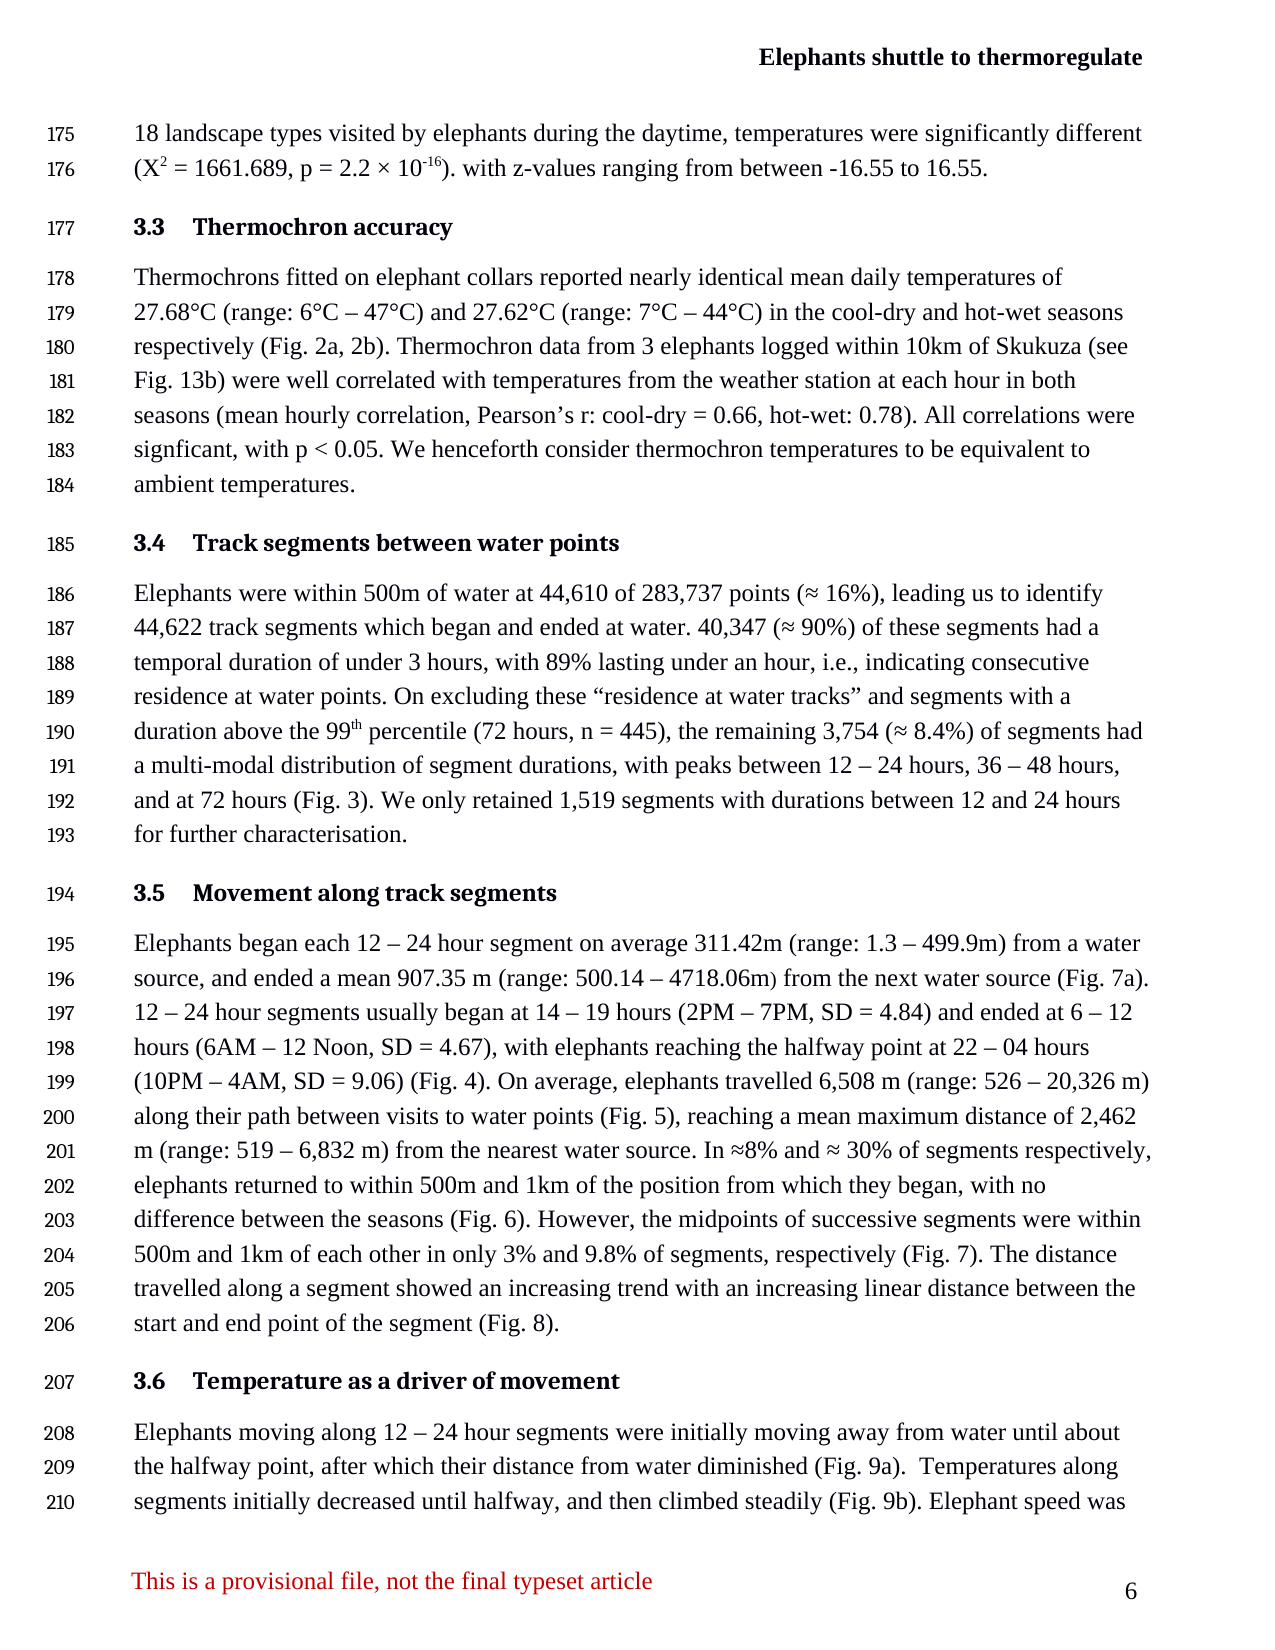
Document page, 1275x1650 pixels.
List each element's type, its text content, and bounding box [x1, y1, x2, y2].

text Elephants began each 12 – 24 hour segment on average 311.42m (range: 1.3 – 499.9m) from a water source, and ended a mean 907.35 m (range: 500.14 – 4718.06m) from the next water source (Fig. 7a). 12 – 24 hour segments usually began at 14 – 19 hours (2PM – 7PM, SD = 4.84) and ended at 6 – 12 hours (6AM – 12 Noon, SD = 4.67), with elephants reaching the halfway point at 22 – 04 hours (10PM – 4AM, SD = 9.06) (Fig. 4). On average, elephants travelled 6,508 m (range: 526 – 20,326 m) along their path between visits to water points (Fig. 5), reaching a mean maximum distance of 2,462 m (range: 519 – 6,832 m) from the nearest water source. In ≈8% and ≈ 30% of segments respectively, elephants returned to within 500m and 1km of the position from which they began, with no difference between the seasons (Fig. 6). However, the midpoints of successive segments were within 500m and 1km of each other in only 3% and 9.8% of segments, respectively (Fig. 7). The distance travelled along a segment showed an increasing trend with an increasing linear distance between the start and end point of the segment (Fig. 8). [133, 928, 1152, 1336]
text Elephants were within 500m of water at 44,610 of 283,737 points (≈ 16%), leading us to identify 44,622 track segments which began and ended at water. 40,347 (≈ 90%) of these segments had a temporal duration of under 3 hours, with 89% lasting under an hour, i.e., indicating consecutive residence at water points. On excluding these “residence at water tracks” and segments with a duration above the 99th percentile (72 hours, n = 445), the remaining 3,754 (≈ 8.4%) of segments had a multi-modal distribution of segment durations, with peaks between 12 – 24 hours, 36 – 48 hours, and at 72 hours (Fig. 3). We only retained 1,519 segments with durations between 12 and 24 hours for further characterisation. [133, 578, 1152, 848]
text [133, 118, 1152, 182]
text Thermochrons fitted on elephant collars reported nearly identical mean daily temperatures of 27.68°C (range: 6°C – 47°C) and 27.62°C (range: 7°C – 44°C) in the cool-dry and hot-wet seasons respectively (Fig. 2a, 2b). Thermochron data from 3 elephants logged within 10km of Skukuza (see Fig. 13b) were well correlated with temperatures from the weather station at each hour in both seasons (mean hourly correlation, Pearson’s r: cool-dry = 0.66, hot-wet: 0.78). All correlations were signficant, with p < 0.05. We henceforth consider thermochron temperatures to be equivalent to ambient temperatures. [133, 262, 1152, 498]
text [133, 1417, 1152, 1514]
subtitle Temperature as a driver of movement [133, 1367, 1152, 1396]
subtitle Movement along track segments [133, 879, 1152, 908]
subtitle Track segments between water points [133, 528, 1152, 557]
subtitle Thermochron accuracy [133, 212, 1152, 241]
